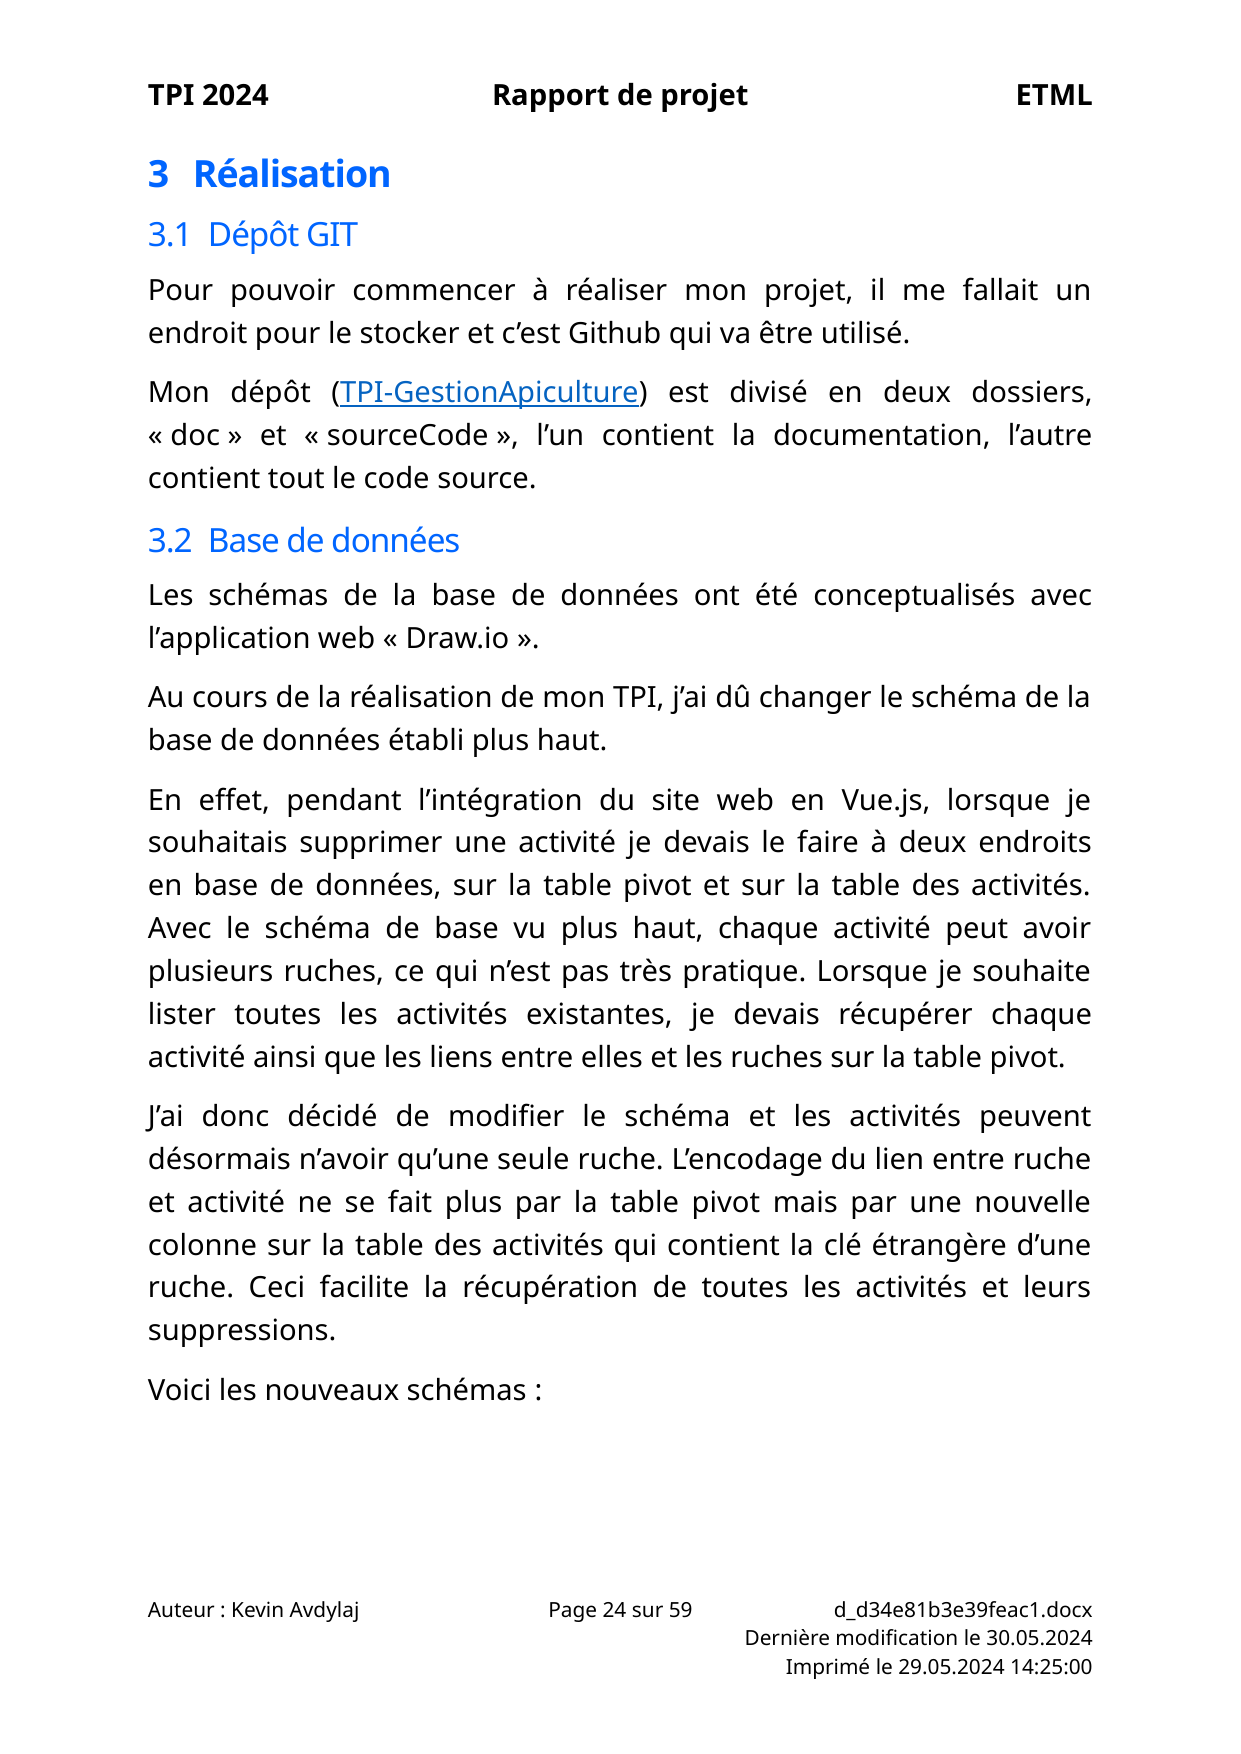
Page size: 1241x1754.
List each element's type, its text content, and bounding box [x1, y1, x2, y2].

text Mon dépôt (TPI-GestionApiculture) est divisé en deux dossiers, « doc » et « sourceCode », l’un contient la documentation, l’autre contient tout le code source. [148, 371, 1093, 497]
subtitle Dépôt GIT [148, 211, 1093, 257]
text Voici les nouveaux schémas : [148, 1369, 1093, 1408]
text Les schémas de la base de données ont été conceptualisés avec l’application web « Draw.io ». [148, 574, 1093, 657]
text Pour pouvoir commencer à réaliser mon projet, il me fallait un endroit pour le stocker et c’est Github qui va être utilisé. [148, 269, 1093, 352]
text J’ai donc décidé de modifier le schéma et les activités peuvent désormais n’avoir qu’une seule ruche. L’encodage du lien entre ruche et activité ne se fait plus par la table pivot mais par une nouvelle colonne sur la table des activités qui contient la clé étrangère d’une ruche. Ceci facilite la récupération de toutes les activités et leurs suppressions. [148, 1095, 1093, 1349]
text Au cours de la réalisation de mon TPI, j’ai dû changer le schéma de la base de données établi plus haut. [148, 677, 1093, 759]
subtitle Réalisation [148, 148, 1093, 199]
text En effet, pendant l’intégration du site web en Vue.js, lorsque je souhaitais supprimer une activité je devais le faire à deux endroits en base de données, sur la table pivot et sur la table des activités. Avec le schéma de base vu plus haut, chaque activité peut avoir plusieurs ruches, ce qui n’est pas très pratique. Lorsque je souhaite lister toutes les activités existantes, je devais récupérer chaque activité ainsi que les liens entre elles et les ruches sur la table pivot. [148, 779, 1093, 1076]
subtitle Base de données [148, 516, 1093, 562]
